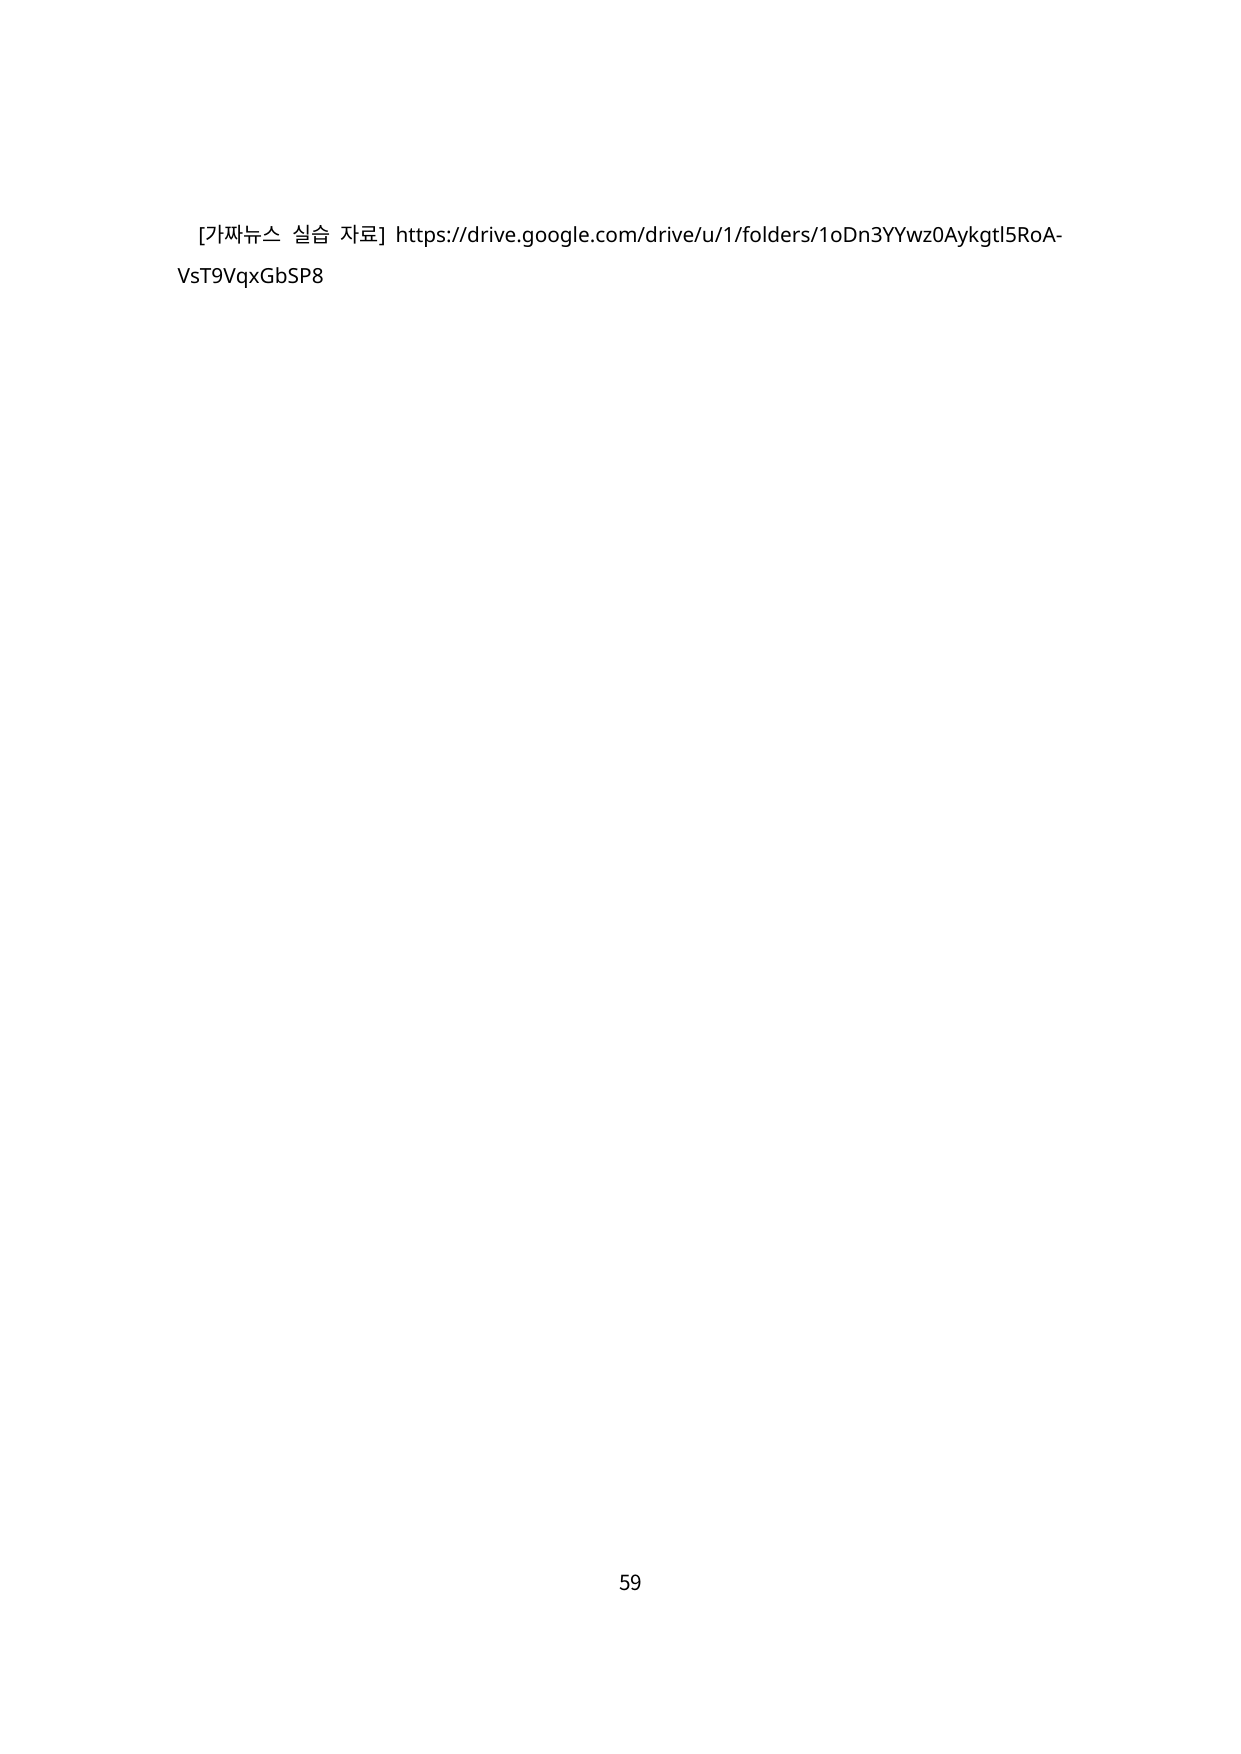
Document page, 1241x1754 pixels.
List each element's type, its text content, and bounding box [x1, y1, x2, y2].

text [가짜뉴스 실습 자료] https://drive.google.com/drive/u/1/folders/1oDn3YYwz0Aykgtl5RoA-VsT9VqxGbSP8 [177, 207, 1063, 290]
